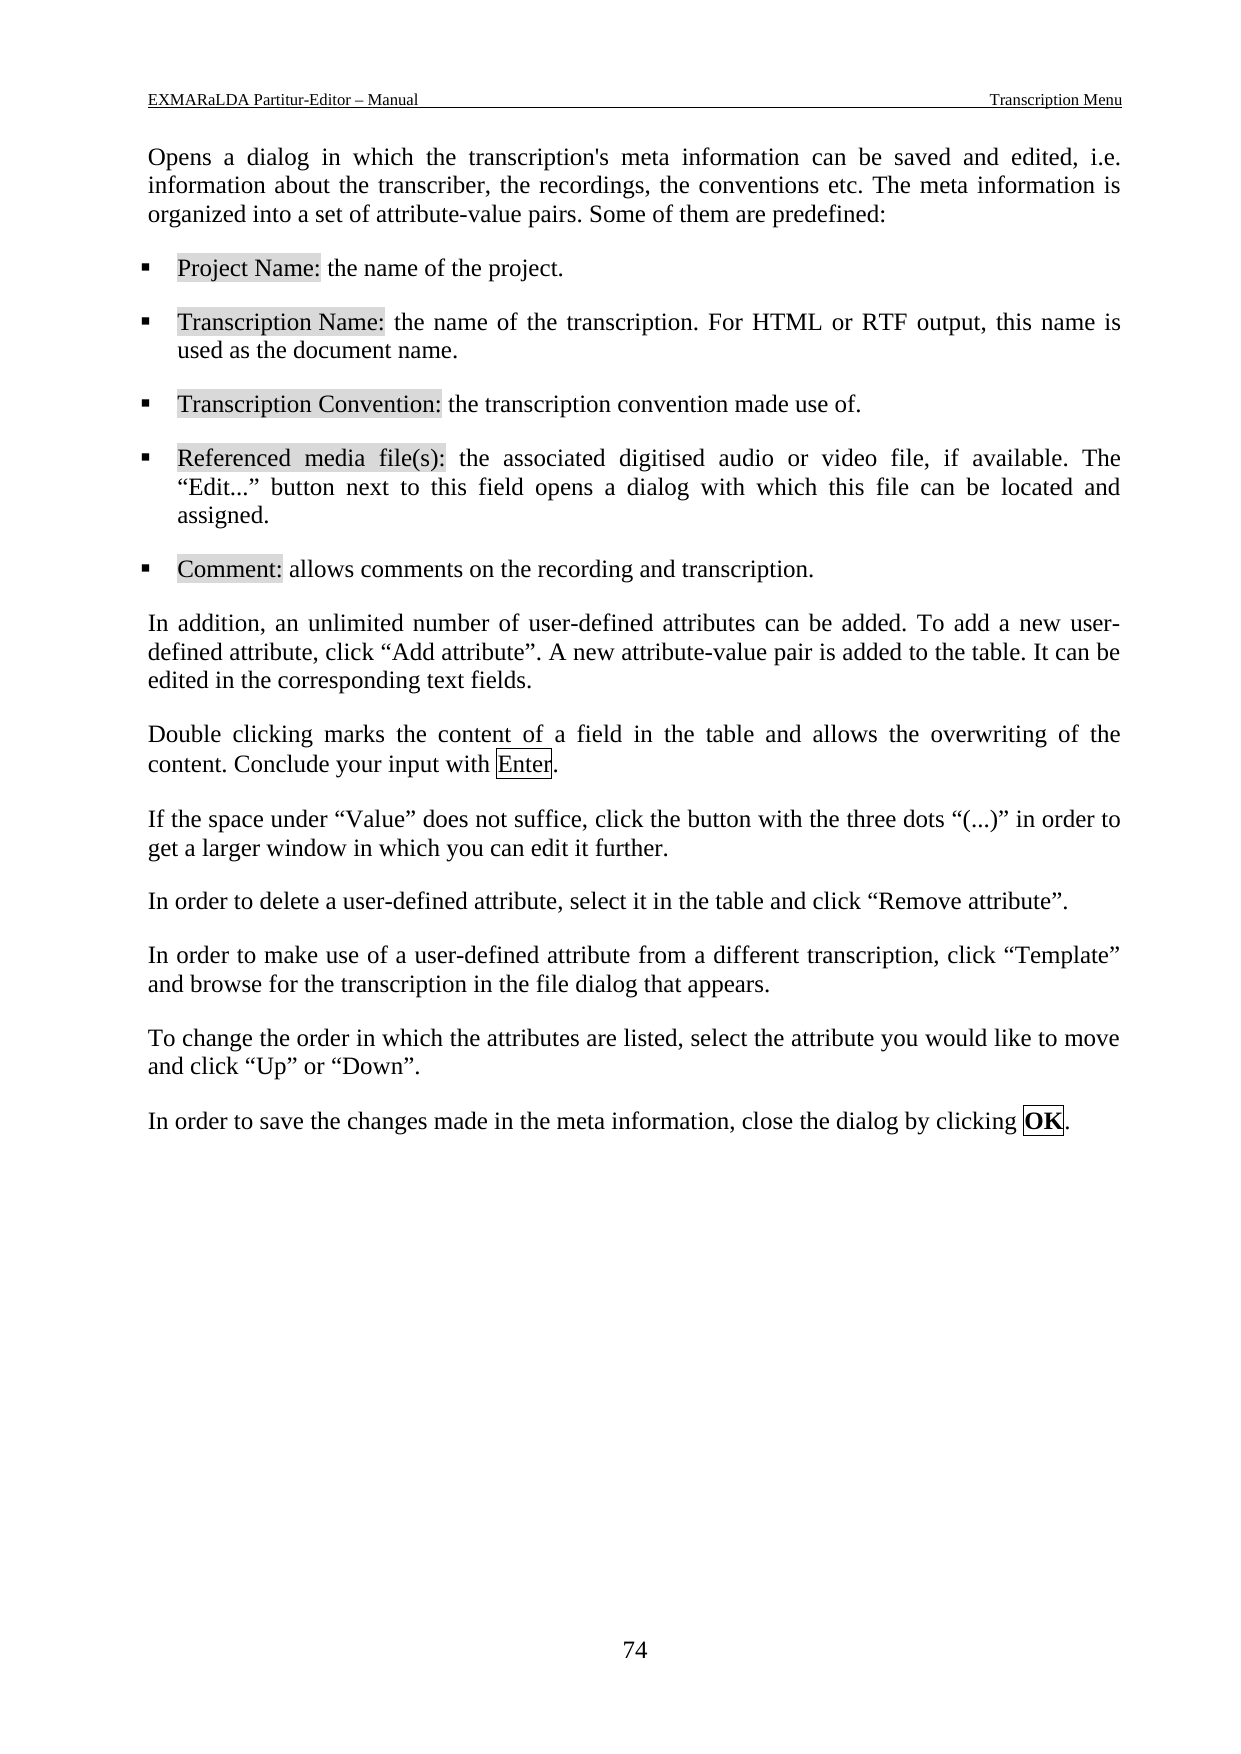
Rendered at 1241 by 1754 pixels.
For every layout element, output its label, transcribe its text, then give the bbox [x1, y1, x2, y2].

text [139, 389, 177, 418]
text Project Name: the name of the project. [321, 253, 1122, 282]
text Double clicking marks the content of a field in the table and allows the overwriting of the content. Conclude your input with Enter. [148, 719, 1122, 779]
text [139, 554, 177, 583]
text To change the order in which the attributes are listed, select the attribute you would like to move and click “Up” or “Down”. [148, 1023, 1122, 1080]
text In addition, an unlimited number of user-defined attributes can be added. To add a new user-defined attribute, click “Add attribute”. A new attribute-value pair is added to the table. It can be edited in the corresponding text fields. [148, 608, 1122, 694]
text Transcription Convention: the transcription convention made use of. [442, 389, 1122, 418]
text In order to save the changes made in the meta information, close the dialog by clicking OK. [148, 1105, 1023, 1136]
text Referenced media file(s): the associated digitised audio or video file, if available. The “Edit...” button next to this field opens a dialog with which this file can be located and assigned. [139, 443, 1122, 529]
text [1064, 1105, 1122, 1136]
text Comment: allows comments on the recording and transcription. [283, 554, 1122, 583]
text In order to make use of a user-defined attribute from a different transcription, click “Template” and browse for the transcription in the file dialog that appears. [148, 940, 1122, 998]
text In order to delete a user-defined attribute, select it in the table and click “Remove attribute”. [148, 886, 1122, 915]
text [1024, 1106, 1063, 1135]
text Opens a dialog in which the transcription's meta information can be saved and edited, i.e. information about the transcriber, the recordings, the conventions etc. The meta information is organized into a set of attribute-value pairs. Some of them are predefined: [148, 142, 1122, 228]
text If the space under “Value” does not suffice, click the button with the three dots “(...)” in order to get a larger window in which you can edit it further. [148, 804, 1122, 861]
text Transcription Name: the name of the transcription. For HTML or RTF output, this name is used as the document name. [139, 307, 1122, 364]
